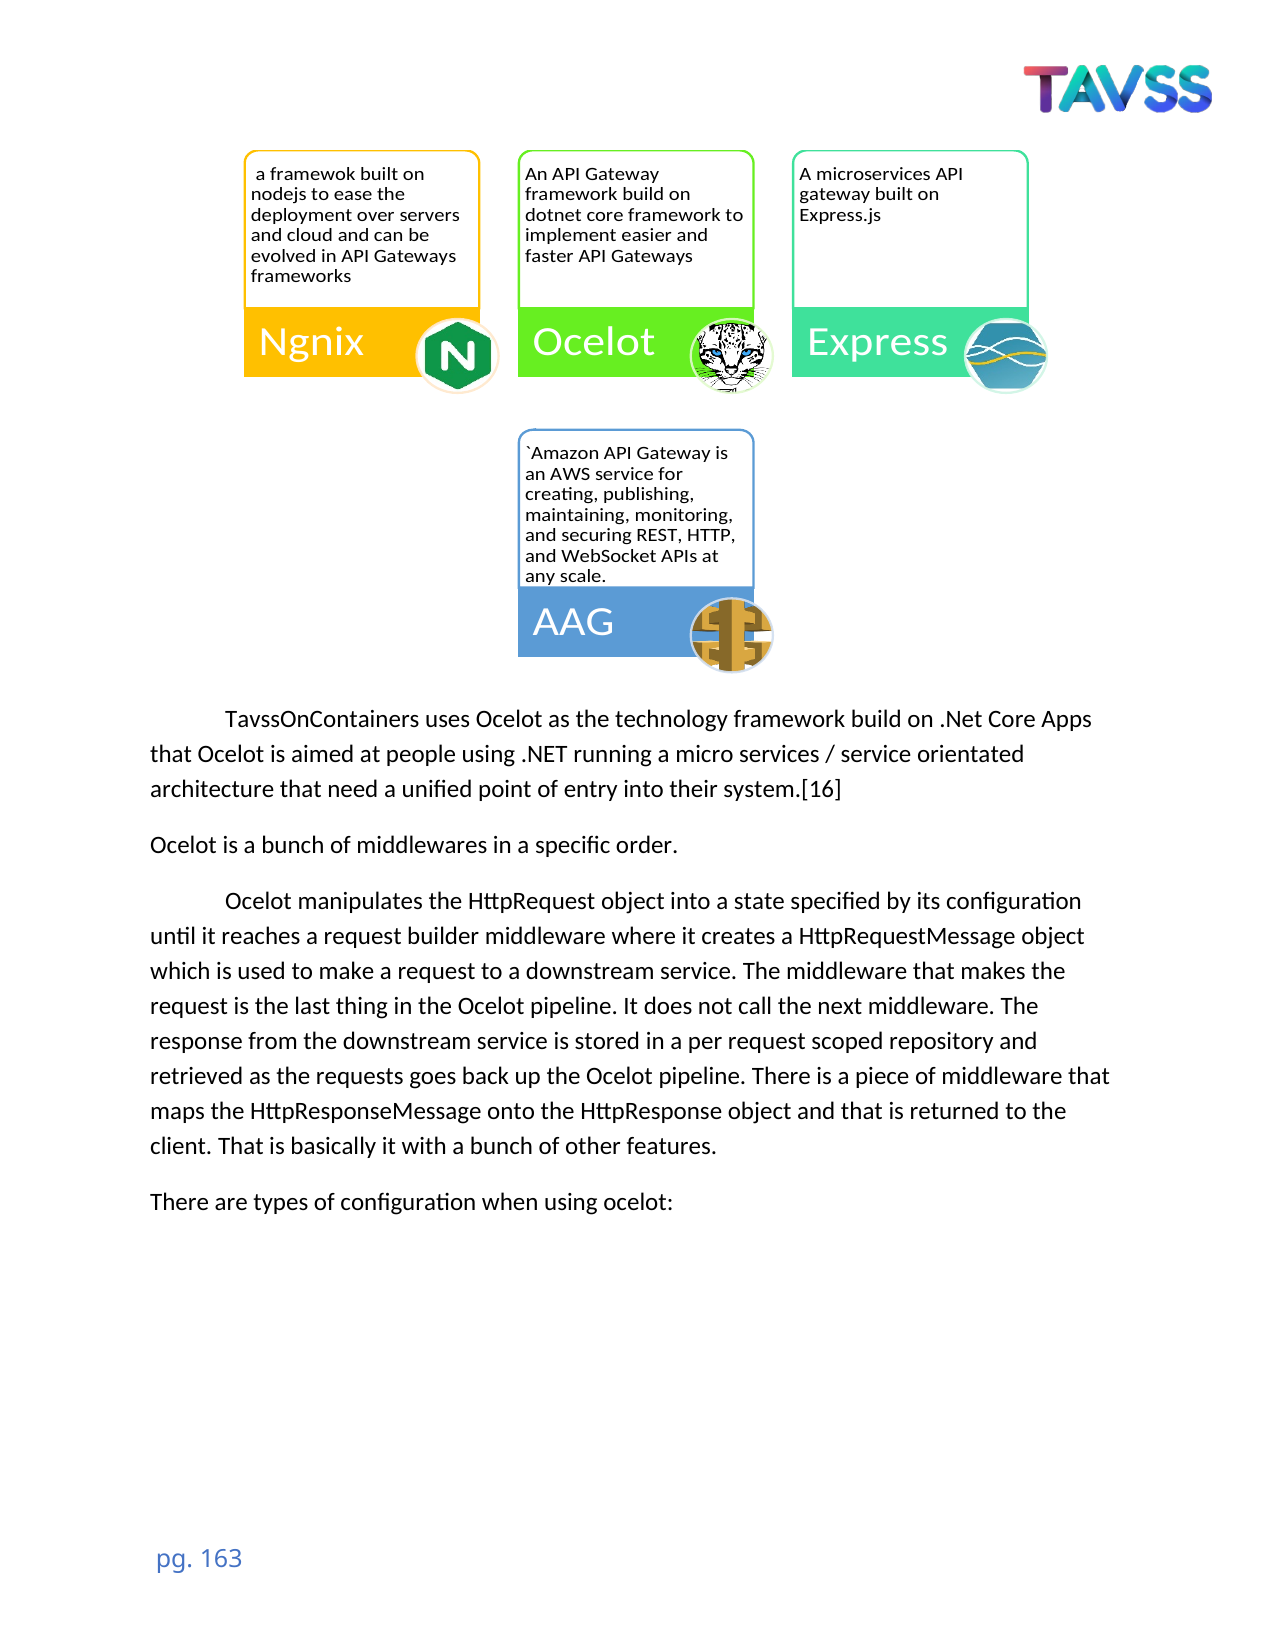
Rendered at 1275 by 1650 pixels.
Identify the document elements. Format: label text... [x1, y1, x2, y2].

picture [967, 321, 1045, 391]
picture [418, 321, 497, 391]
text There are types of configuration when using ocelot: [150, 1186, 1125, 1217]
picture [1002, 41, 1236, 135]
picture [692, 600, 771, 671]
text TavssOnContainers uses Ocelot as the technology framework build on .Net Core Apps that Ocelot is aimed at people using .NET running a micro services / service orientated architecture that need a unified point of entry into their system.[16] [150, 703, 1125, 804]
picture [692, 321, 771, 391]
text Ocelot is a bunch of middlewares in a specific order. [150, 829, 1125, 860]
text Ocelot manipulates the HttpRequest object into a state specified by its configuration until it reaches a request builder middleware where it creates a HttpRequestMessage object which is used to make a request to a downstream service. The middleware that makes the request is the last thing in the Ocelot pipeline. It does not call the next middleware. The response from the downstream service is stored in a per request scoped repository and retrieved as the requests goes back up the Ocelot pipeline. There is a piece of middleware that maps the HttpResponseMessage onto the HttpResponse object and that is returned to the client. That is basically it with a bunch of other features. [150, 885, 1125, 1161]
